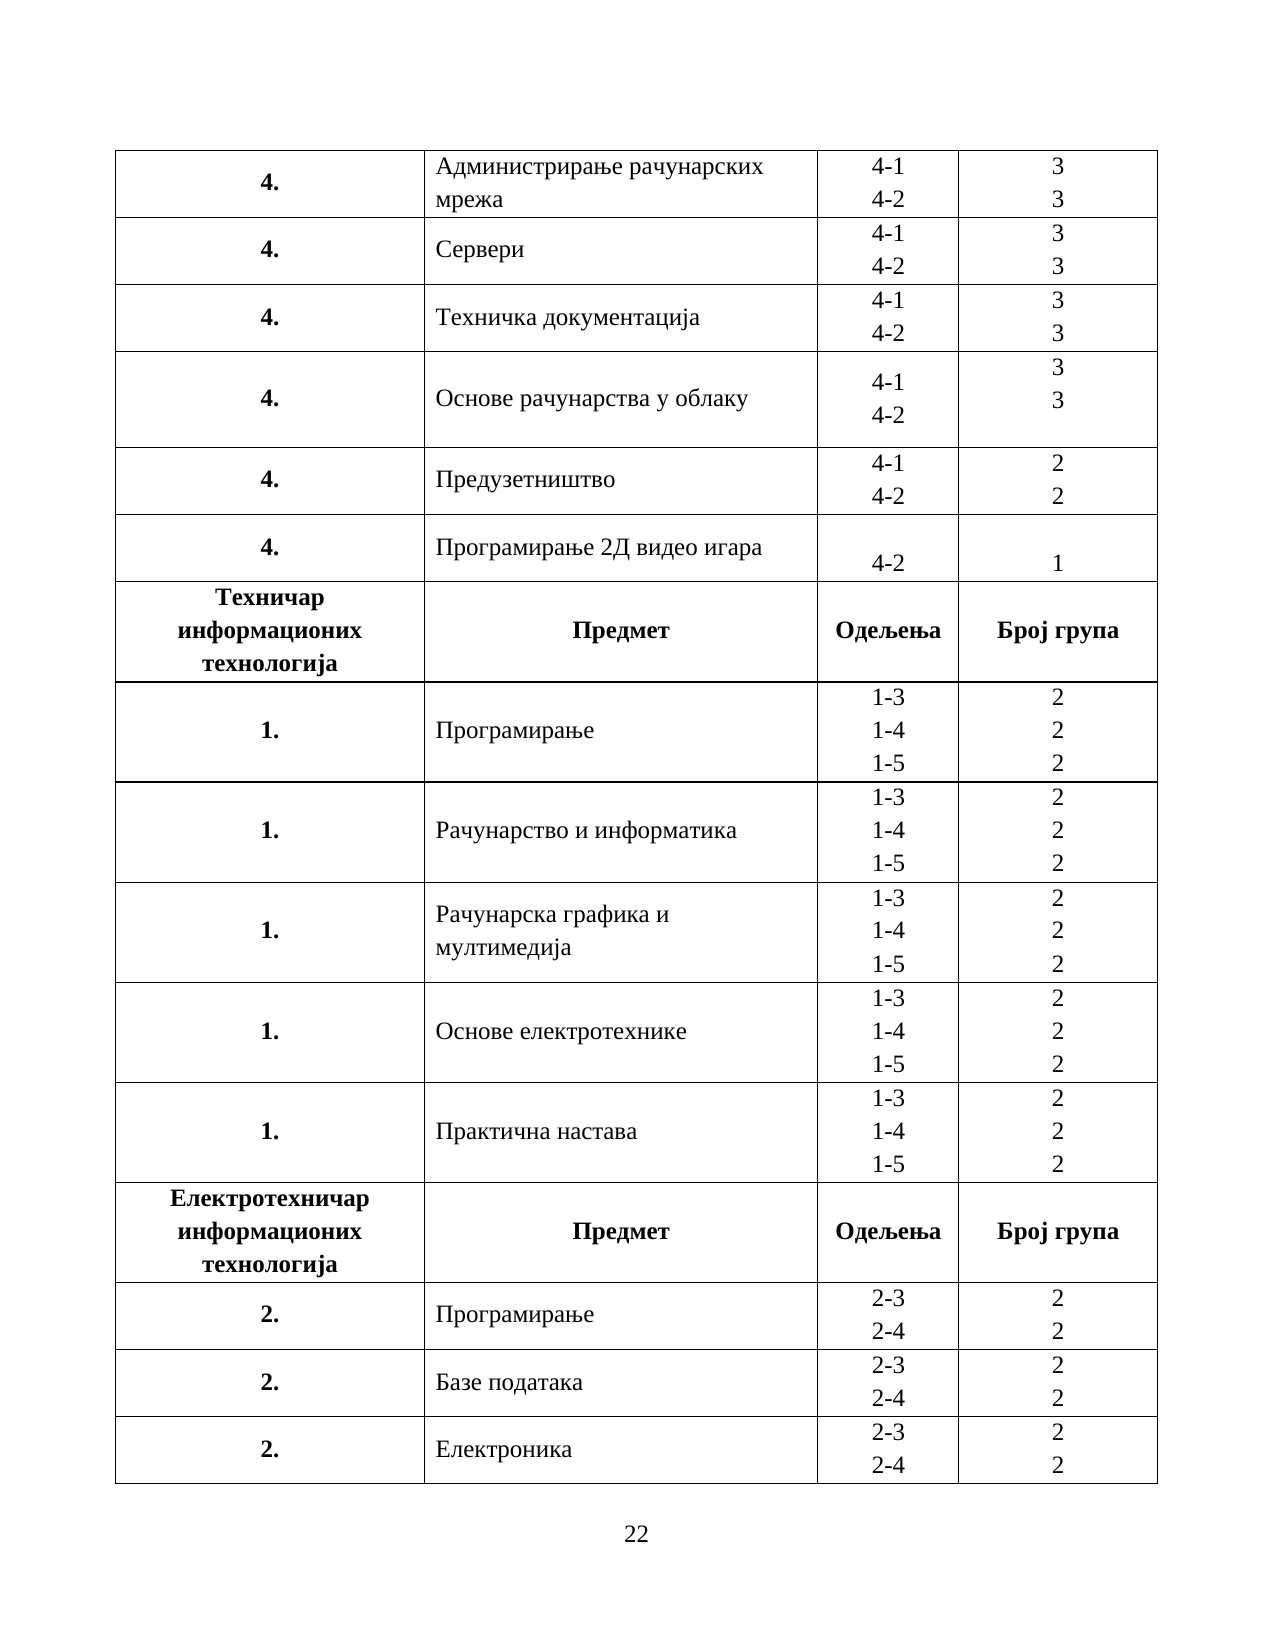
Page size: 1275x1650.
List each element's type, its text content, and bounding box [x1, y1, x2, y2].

table_cell 4-1 4-2 [818, 352, 958, 447]
table_cell 4. [116, 218, 424, 284]
table_cell Одељења [818, 1183, 958, 1282]
table_cell 1. [116, 783, 424, 882]
table_cell 1-3 1-4 1-5 [818, 683, 958, 781]
table_cell Програмирање [425, 1283, 817, 1349]
table_cell 4. [116, 448, 424, 514]
table_cell 2 2 [959, 1283, 1157, 1349]
table_cell 3 3 [959, 218, 1157, 284]
table_cell 4-2 [818, 515, 958, 581]
table_cell Број група [959, 582, 1157, 681]
table_cell 2 2 2 [959, 883, 1157, 982]
table_cell 2. [116, 1417, 424, 1483]
table_cell 1. [116, 883, 424, 982]
table_cell Предмет [425, 582, 817, 681]
table_cell 4-1 4-2 [818, 448, 958, 514]
table_cell Програмирање 2Д видео игара [425, 515, 817, 581]
table_cell Електроника [425, 1417, 817, 1483]
table_cell 2-3 2-4 [818, 1350, 958, 1416]
table_cell Техничар информационих технологија [116, 582, 424, 681]
table_cell Администрирање рачунарских мрежа [425, 151, 817, 217]
table_cell 2 2 2 [959, 983, 1157, 1082]
table_cell Практична настава [425, 1083, 817, 1182]
table_cell Одељења [818, 582, 958, 681]
table_cell 2 2 [959, 1417, 1157, 1483]
table_cell 3 3 [959, 352, 1157, 447]
table_cell 2 2 2 [959, 1083, 1157, 1182]
table_cell Програмирање [425, 683, 817, 781]
table_cell 1-3 1-4 1-5 [818, 883, 958, 982]
table_cell 2 2 2 [959, 783, 1157, 882]
table_cell 1 [959, 515, 1157, 581]
table_cell 1. [116, 683, 424, 781]
table_cell Број група [959, 1183, 1157, 1282]
table_cell Основе рачунарства у облаку [425, 352, 817, 447]
table_cell 4. [116, 352, 424, 447]
table_cell 4-1 4-2 [818, 285, 958, 351]
table_cell Рачунарство и информатика [425, 783, 817, 882]
table_cell 2 2 2 [959, 683, 1157, 781]
table_cell Електротехничар информационих технологија [116, 1183, 424, 1282]
table_cell 1. [116, 983, 424, 1082]
table_cell 2 2 [959, 448, 1157, 514]
table_cell 2. [116, 1350, 424, 1416]
table_cell 4. [116, 151, 424, 217]
table_cell 4-1 4-2 [818, 218, 958, 284]
table_cell 1-3 1-4 1-5 [818, 983, 958, 1082]
table_cell Сервери [425, 218, 817, 284]
table_cell 2 2 [959, 1350, 1157, 1416]
table_cell 4. [116, 285, 424, 351]
table_cell 3 3 [959, 285, 1157, 351]
table_cell 2-3 2-4 [818, 1417, 958, 1483]
table_cell Рачунарска графика и мултимедија [425, 883, 817, 982]
table_cell 4-1 4-2 [818, 151, 958, 217]
table_cell 1. [116, 1083, 424, 1182]
table_cell 3 3 [959, 151, 1157, 217]
table_cell 2-3 2-4 [818, 1283, 958, 1349]
table_cell 1-3 1-4 1-5 [818, 1083, 958, 1182]
table_cell Предмет [425, 1183, 817, 1282]
table_cell 2. [116, 1283, 424, 1349]
table_cell Предузетништво [425, 448, 817, 514]
table_cell 1-3 1-4 1-5 [818, 783, 958, 882]
table_cell Техничка документација [425, 285, 817, 351]
table_cell Основе електротехнике [425, 983, 817, 1082]
table_cell Базе података [425, 1350, 817, 1416]
table_cell 4. [116, 515, 424, 581]
